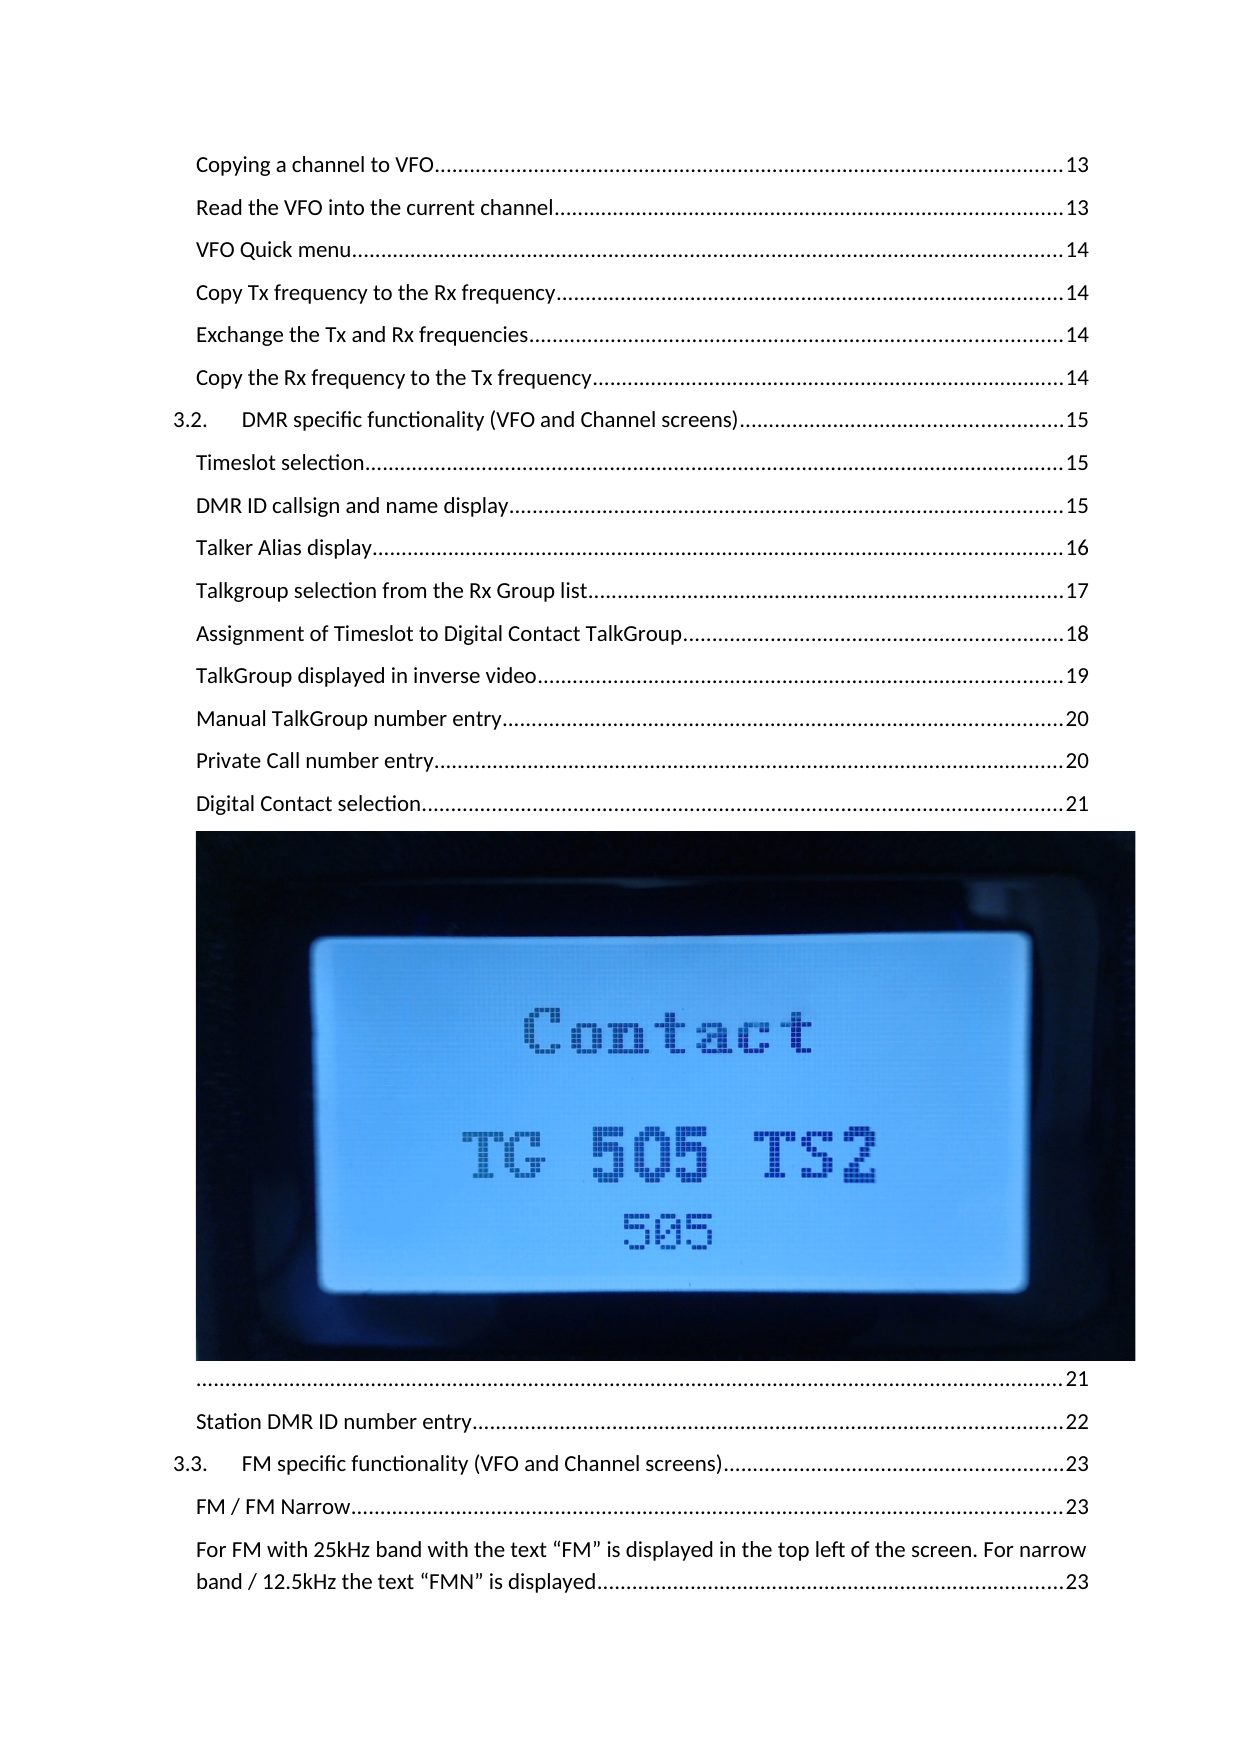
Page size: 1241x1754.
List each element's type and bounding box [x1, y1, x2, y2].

picture [195, 831, 1136, 1361]
